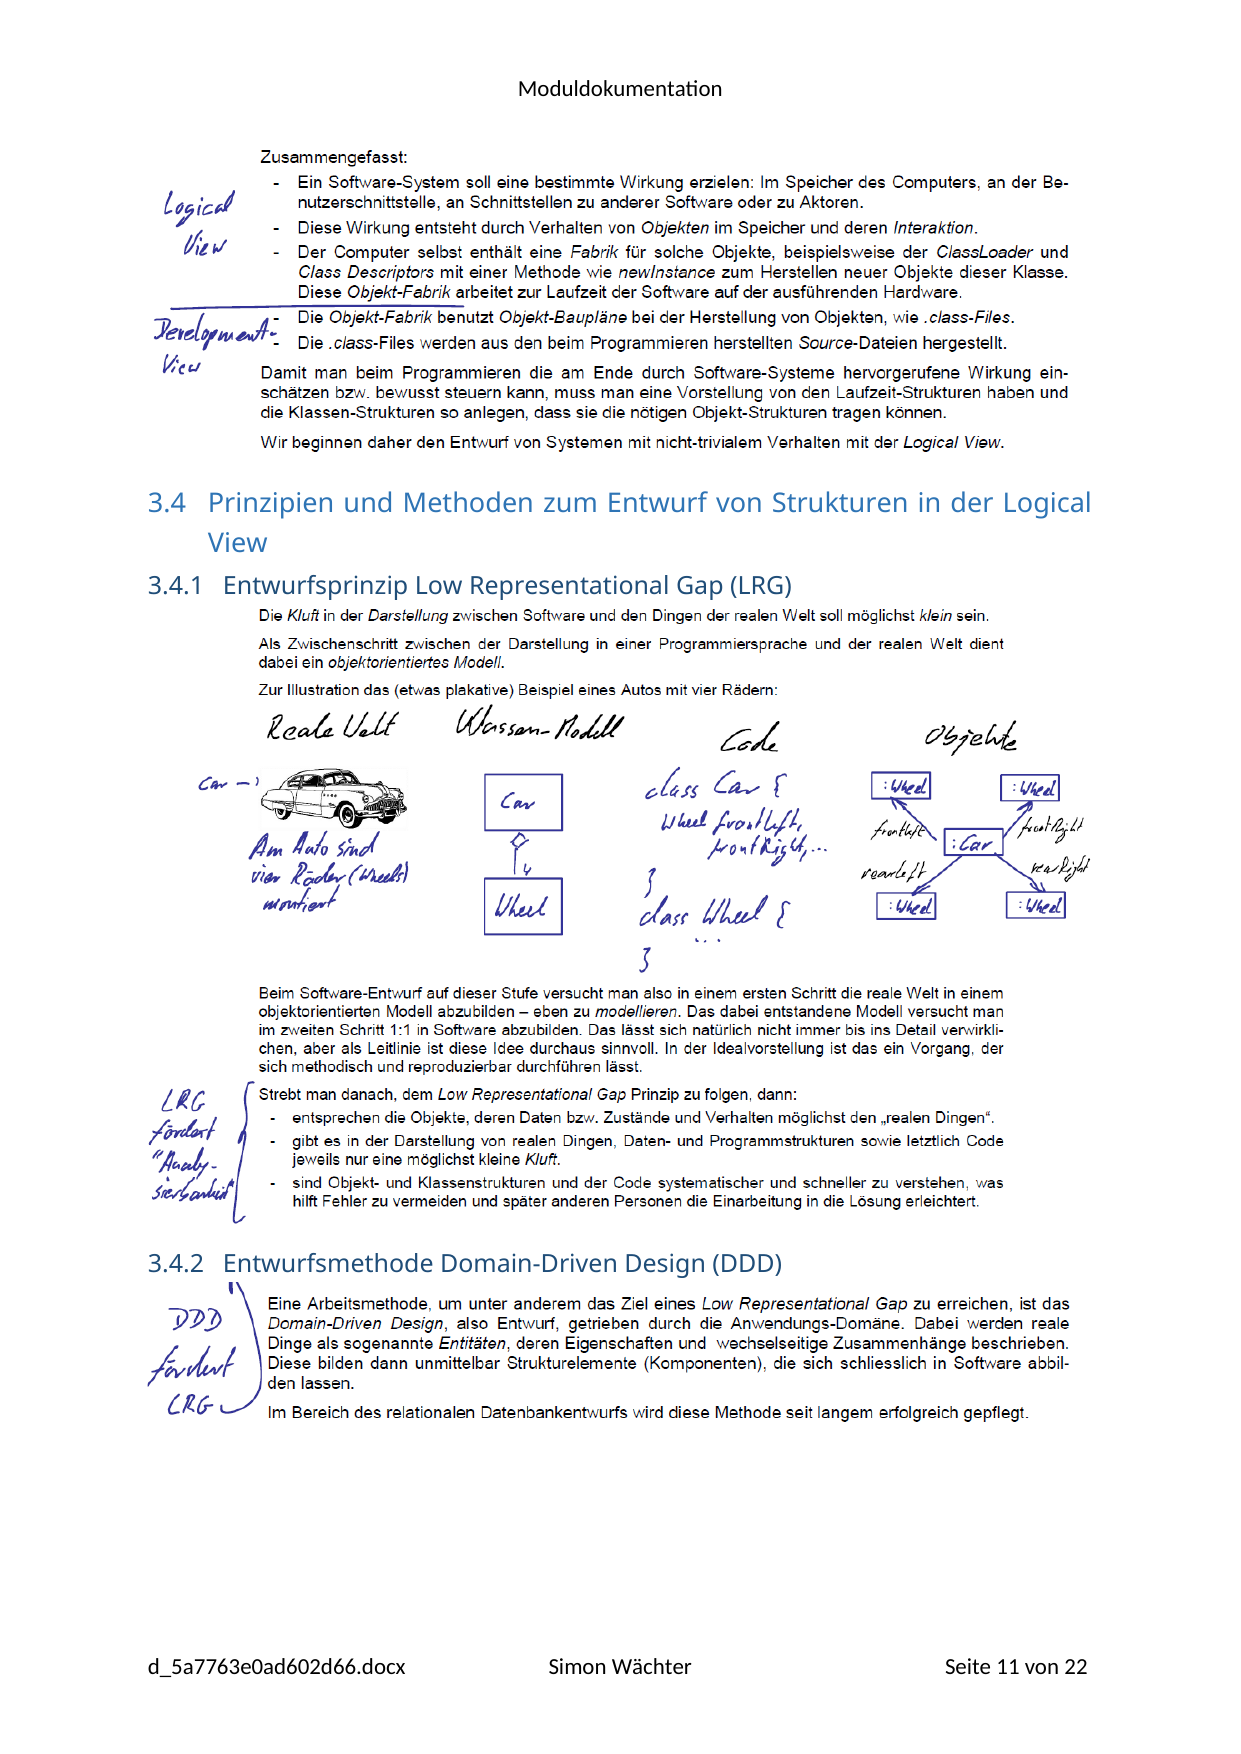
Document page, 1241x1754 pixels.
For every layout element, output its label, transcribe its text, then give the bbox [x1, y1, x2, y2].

picture [147, 1282, 1093, 1427]
subtitle Prinzipien und Methoden zum Entwurf von Strukturen in der Logical View [148, 483, 1093, 560]
picture [147, 147, 1093, 465]
subtitle Entwurfsmethode Domain-Driven Design (DDD) [148, 1245, 1093, 1279]
picture [147, 604, 1093, 1227]
subtitle Entwurfsprinzip Low Representational Gap (LRG) [148, 567, 1093, 601]
